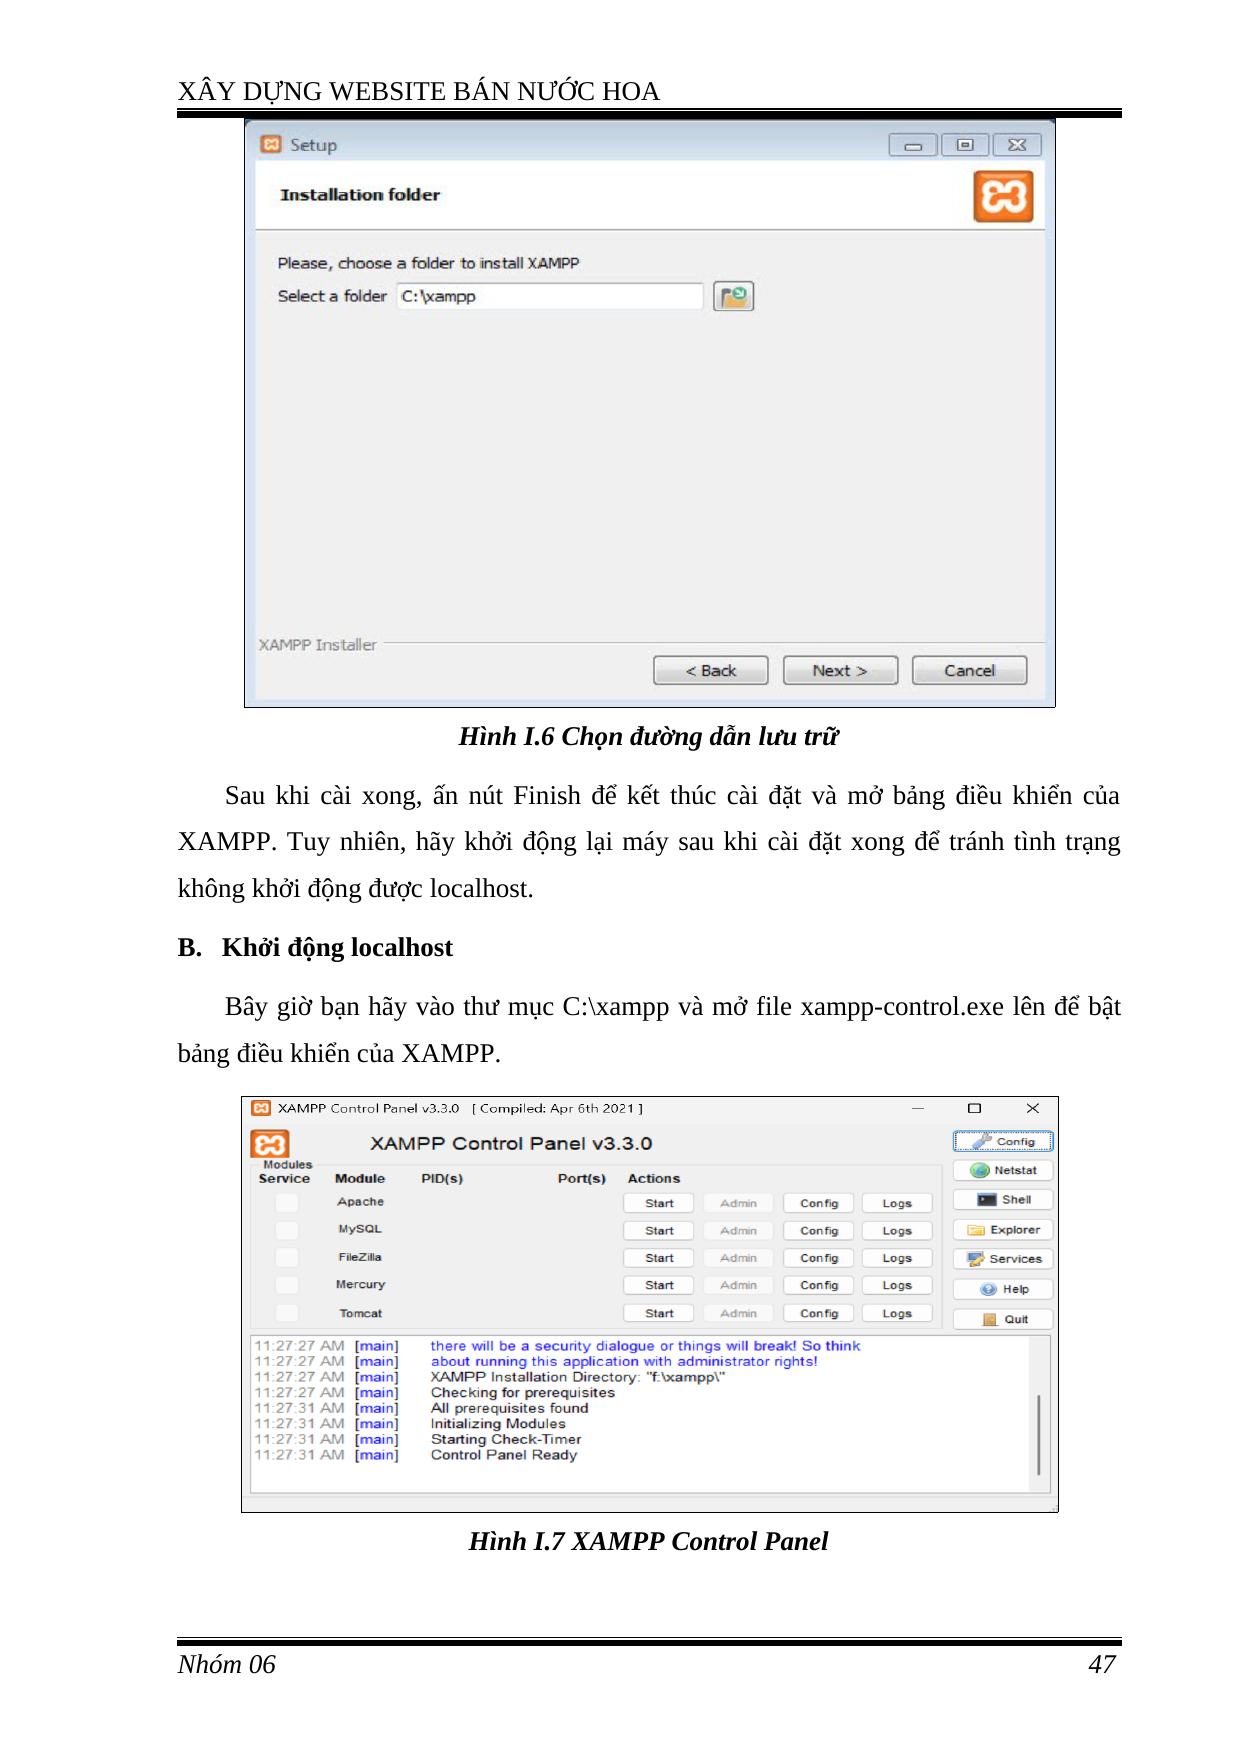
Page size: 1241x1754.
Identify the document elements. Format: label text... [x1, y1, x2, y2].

text Hình I.6 Chọn đường dẫn lưu trữ [177, 719, 1122, 751]
text Bây giờ bạn hãy vào thư mục C:\xampp và mở file xampp-control.exe lên để bật bảng điều khiển của XAMPP. [177, 990, 1122, 1068]
picture [245, 119, 1055, 707]
text Hình I.7 XAMPP Control Panel [177, 1524, 1122, 1556]
picture [242, 1097, 1058, 1512]
list Khởi động localhost [177, 931, 1122, 962]
text Sau khi cài xong, ấn nút Finish để kết thúc cài đặt và mở bảng điều khiển của XAMPP. Tuy nhiên, hãy khởi động lại máy sau khi cài đặt xong để tránh tình trạng không khởi động được localhost. [177, 779, 1122, 903]
